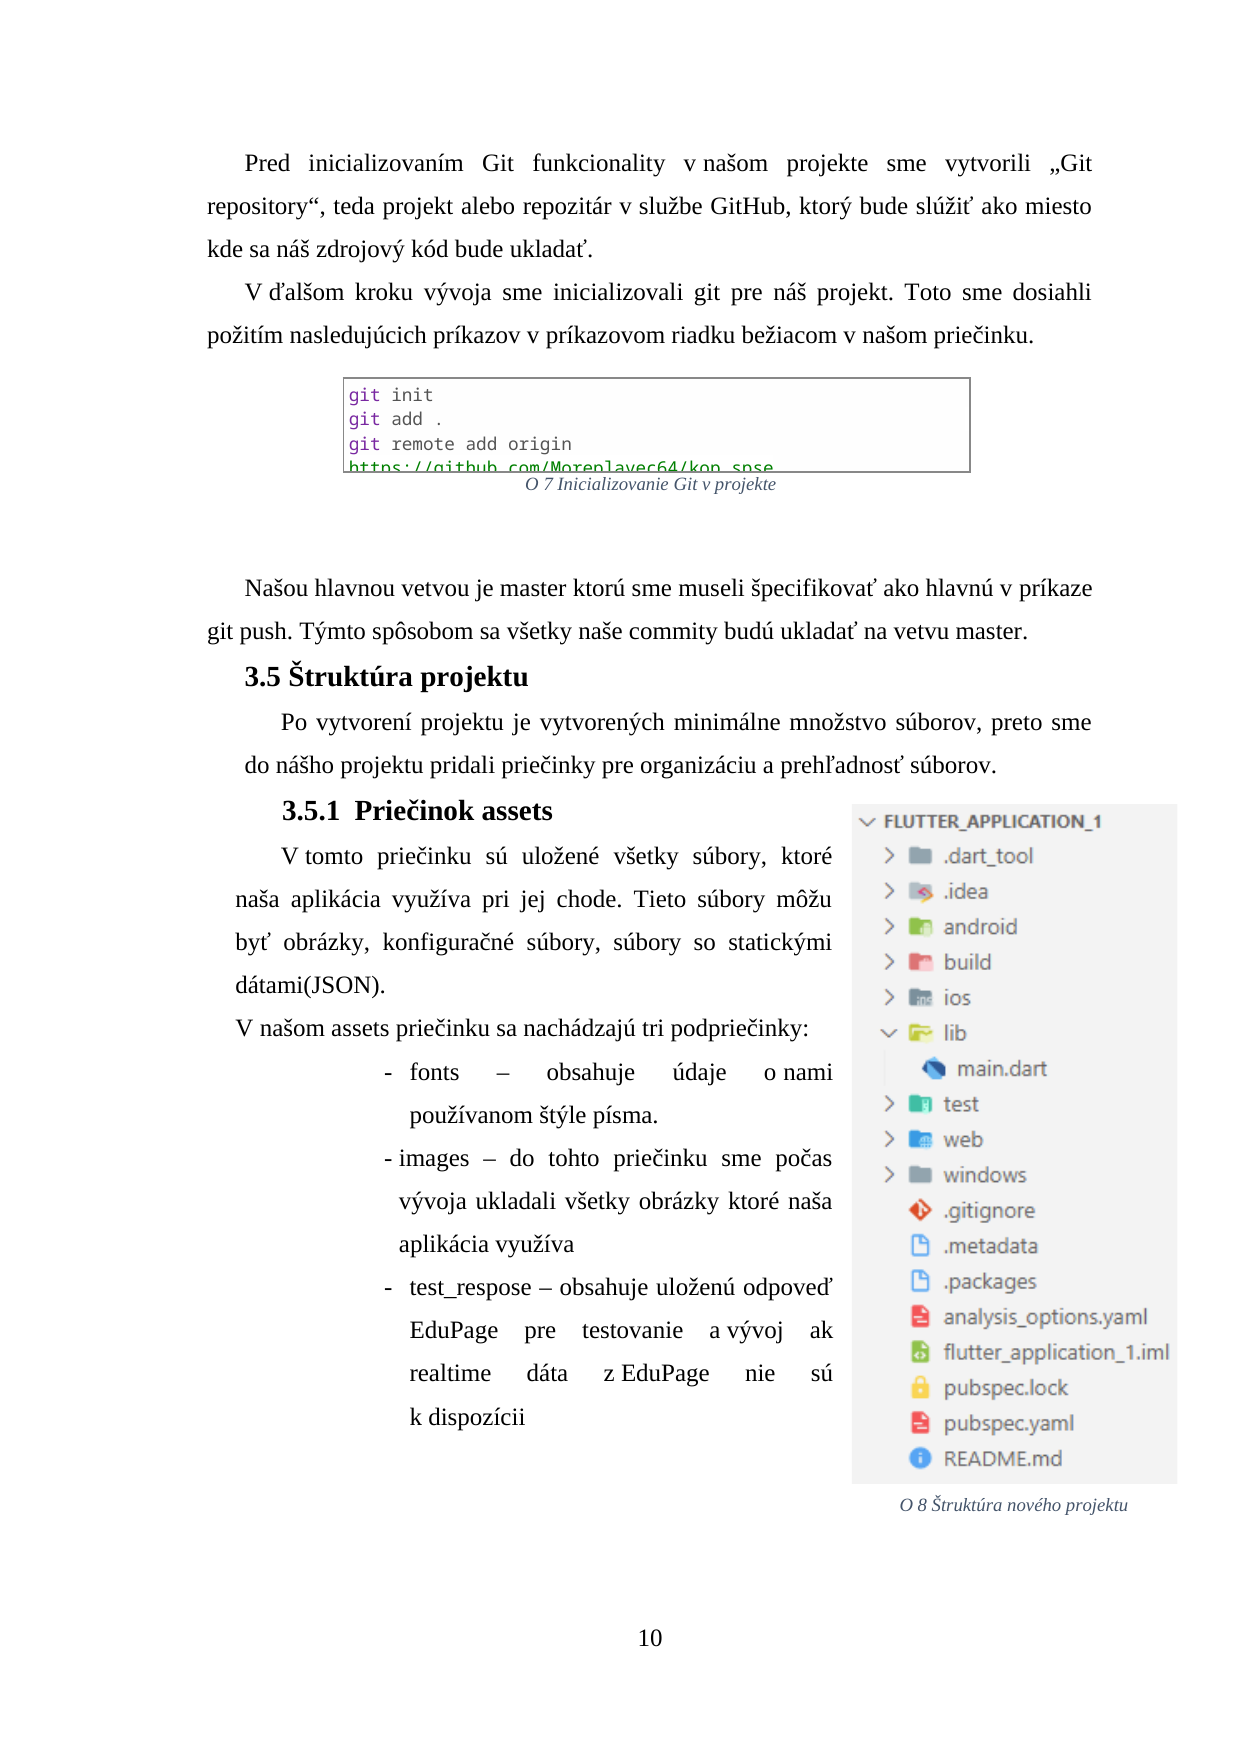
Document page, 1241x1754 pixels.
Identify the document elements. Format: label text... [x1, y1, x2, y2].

list images – do tohto priečinku sme počas vývoja ukladali všetky obrázky ktoré naša aplikácia využíva [384, 1143, 851, 1258]
list test_respose – obsahuje uloženú odpoveď EduPage pre testovanie a vývoj ak realtime dáta z EduPage nie sú k dispozícii [384, 1272, 851, 1430]
text V našom assets priečinku sa nachádzajú tri podpriečinky: [207, 1013, 851, 1042]
text V ďalšom kroku vývoja sme inicializovali git pre náš projekt. Toto sme dosiahli požitím nasledujúcich príkazov v príkazovom riadku bežiacom v našom priečinku. [207, 277, 1092, 349]
text Štruktúra projektu [244, 659, 1092, 692]
list fonts – obsahuje údaje o nami používanom štýle písma. [384, 1057, 851, 1128]
picture [851, 804, 1178, 1484]
text Pred inicializovaním Git funkcionality v našom projekte sme vytvorili „Git repository“, teda projekt alebo repozitár v službe GitHub, ktorý bude slúžiť ako miesto kde sa náš zdrojový kód bude ukladať. [207, 148, 1092, 263]
text Po vytvorení projektu je vytvorených minimálne množstvo súborov, preto sme do nášho projektu pridali priečinky pre organizáciu a prehľadnosť súborov. [244, 707, 1092, 779]
list Priečinok assets [282, 793, 1092, 827]
text V tomto priečinku sú uložené všetky súbory, ktoré naša aplikácia využíva pri jej chode. Tieto súbory môžu byť obrázky, konfiguračné súbory, súbory so statickými dátami(JSON). [235, 841, 851, 999]
text Našou hlavnou vetvou je master ktorú sme museli špecifikovať ako hlavnú v príkaze git push. Týmto spôsobom sa všetky naše commity budú ukladať na vetvu master. [207, 573, 1092, 644]
